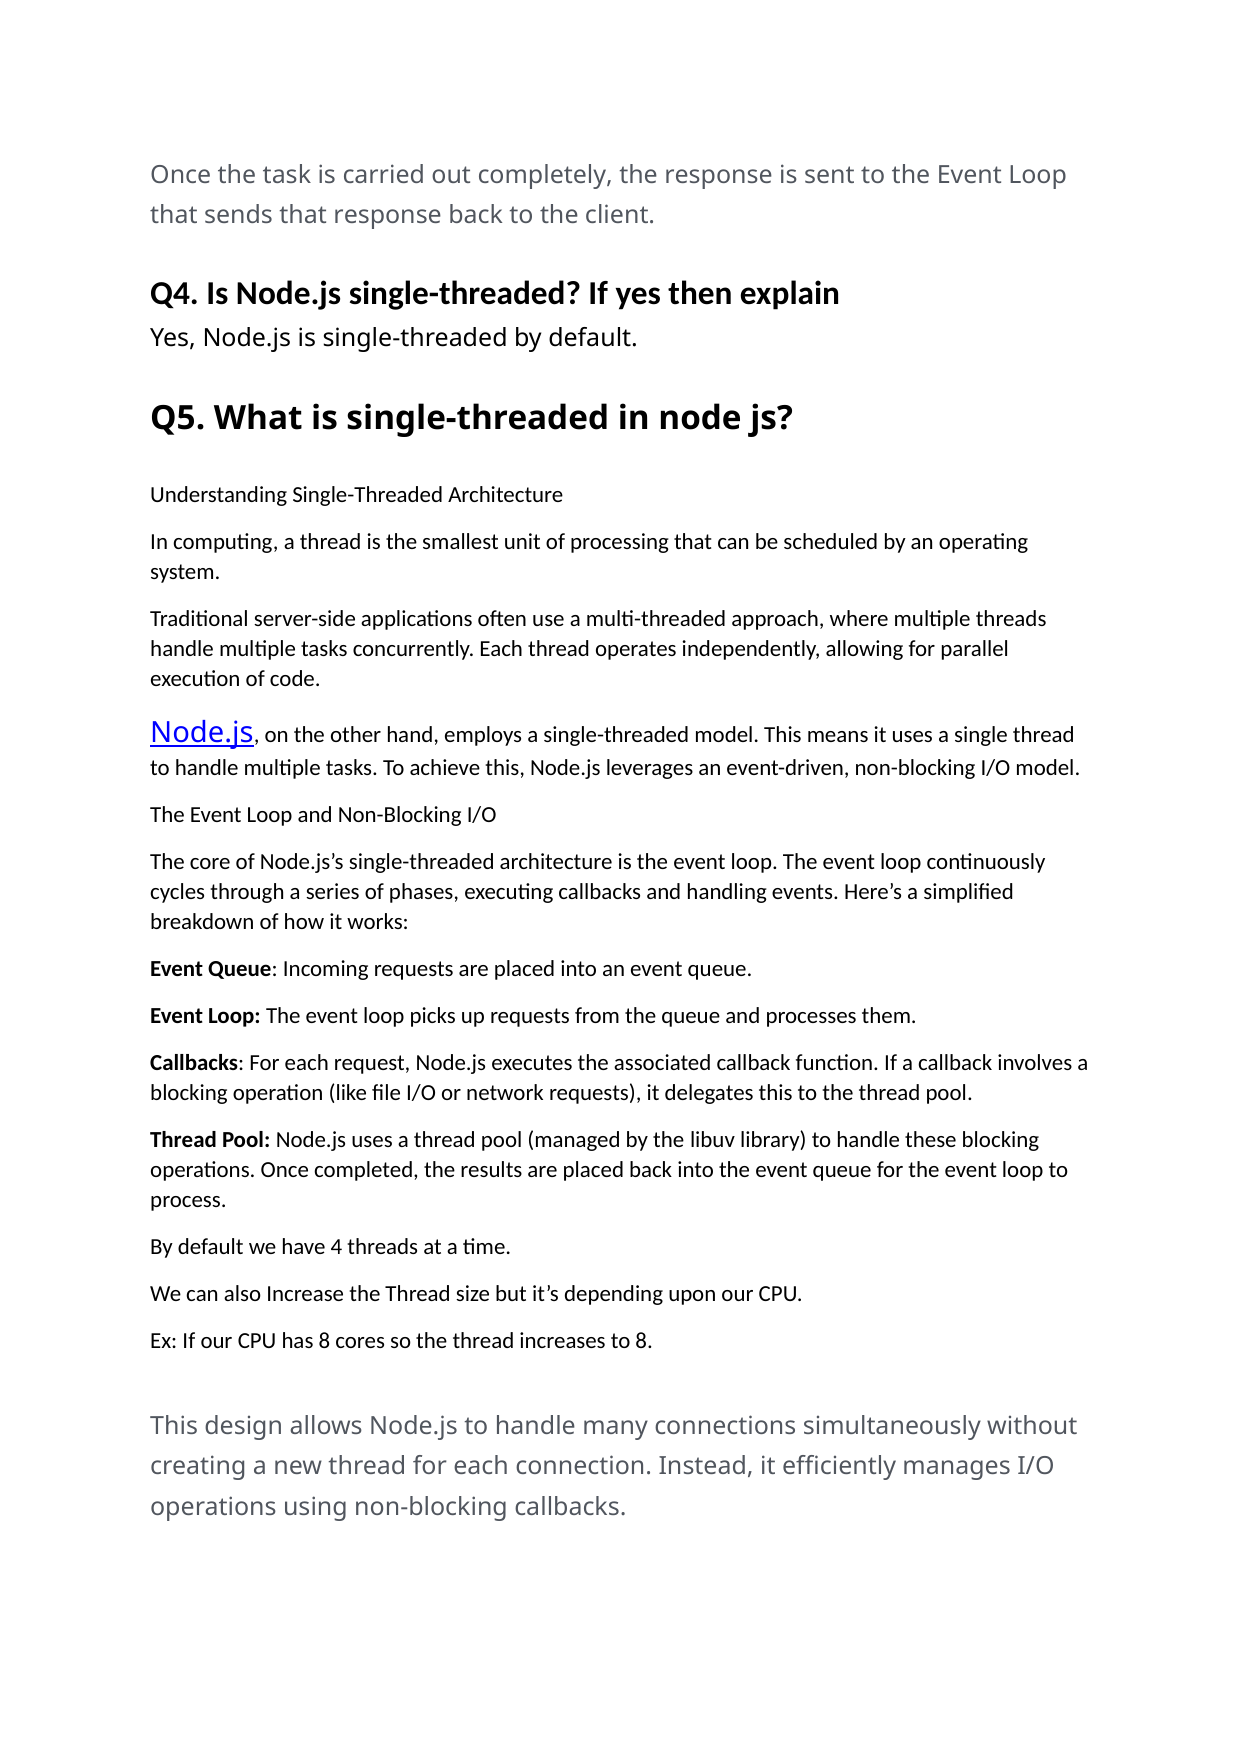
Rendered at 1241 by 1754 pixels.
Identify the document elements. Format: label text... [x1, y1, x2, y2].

text We can also Increase the Thread size but it’s depending upon our CPU. [150, 1279, 1090, 1307]
text Thread Pool: Node.js uses a thread pool (managed by the libuv library) to handle these blocking operations. Once completed, the results are placed back into the event queue for the event loop to process. [150, 1125, 1090, 1213]
text Traditional server-side applications often use a multi-threaded approach, where multiple threads handle multiple tasks concurrently. Each thread operates independently, allowing for parallel execution of code. [150, 604, 1090, 692]
text The Event Loop and Non-Blocking I/O [150, 800, 1090, 828]
text Q4. Is Node.js single-threaded? If yes then explain [150, 272, 1090, 313]
text Callbacks: For each request, Node.js executes the associated callback function. If a callback involves a blocking operation (like file I/O or network requests), it delegates this to the thread pool. [150, 1048, 1090, 1106]
text The core of Node.js’s single-threaded architecture is the event loop. The event loop continuously cycles through a series of phases, executing callbacks and handling events. Here’s a simplified breakdown of how it works: [150, 847, 1090, 935]
text Q5. What is single-threaded in node js? [150, 394, 1090, 439]
text Once the task is carried out completely, the response is sent to the Event Loop that sends that response back to the client. [150, 150, 1090, 231]
text Event Queue: Incoming requests are placed into an event queue. [150, 954, 1090, 982]
text Understanding Single-Threaded Architecture [150, 480, 1090, 508]
text Yes, Node.js is single-threaded by default. [150, 313, 1090, 353]
text By default we have 4 threads at a time. [150, 1232, 1090, 1260]
text Event Loop: The event loop picks up requests from the queue and processes them. [150, 1001, 1090, 1029]
text Node.js, on the other hand, employs a single-threaded model. This means it uses a single thread to handle multiple tasks. To achieve this, Node.js leverages an event-driven, non-blocking I/O model. [150, 711, 1090, 781]
text Ex: If our CPU has 8 cores so the thread increases to 8. [150, 1326, 1090, 1354]
text This design allows Node.js to handle many connections simultaneously without creating a new thread for each connection. Instead, it efficiently manages I/O operations using non-blocking callbacks. [150, 1401, 1090, 1523]
text In computing, a thread is the smallest unit of processing that can be scheduled by an operating system. [150, 527, 1090, 585]
